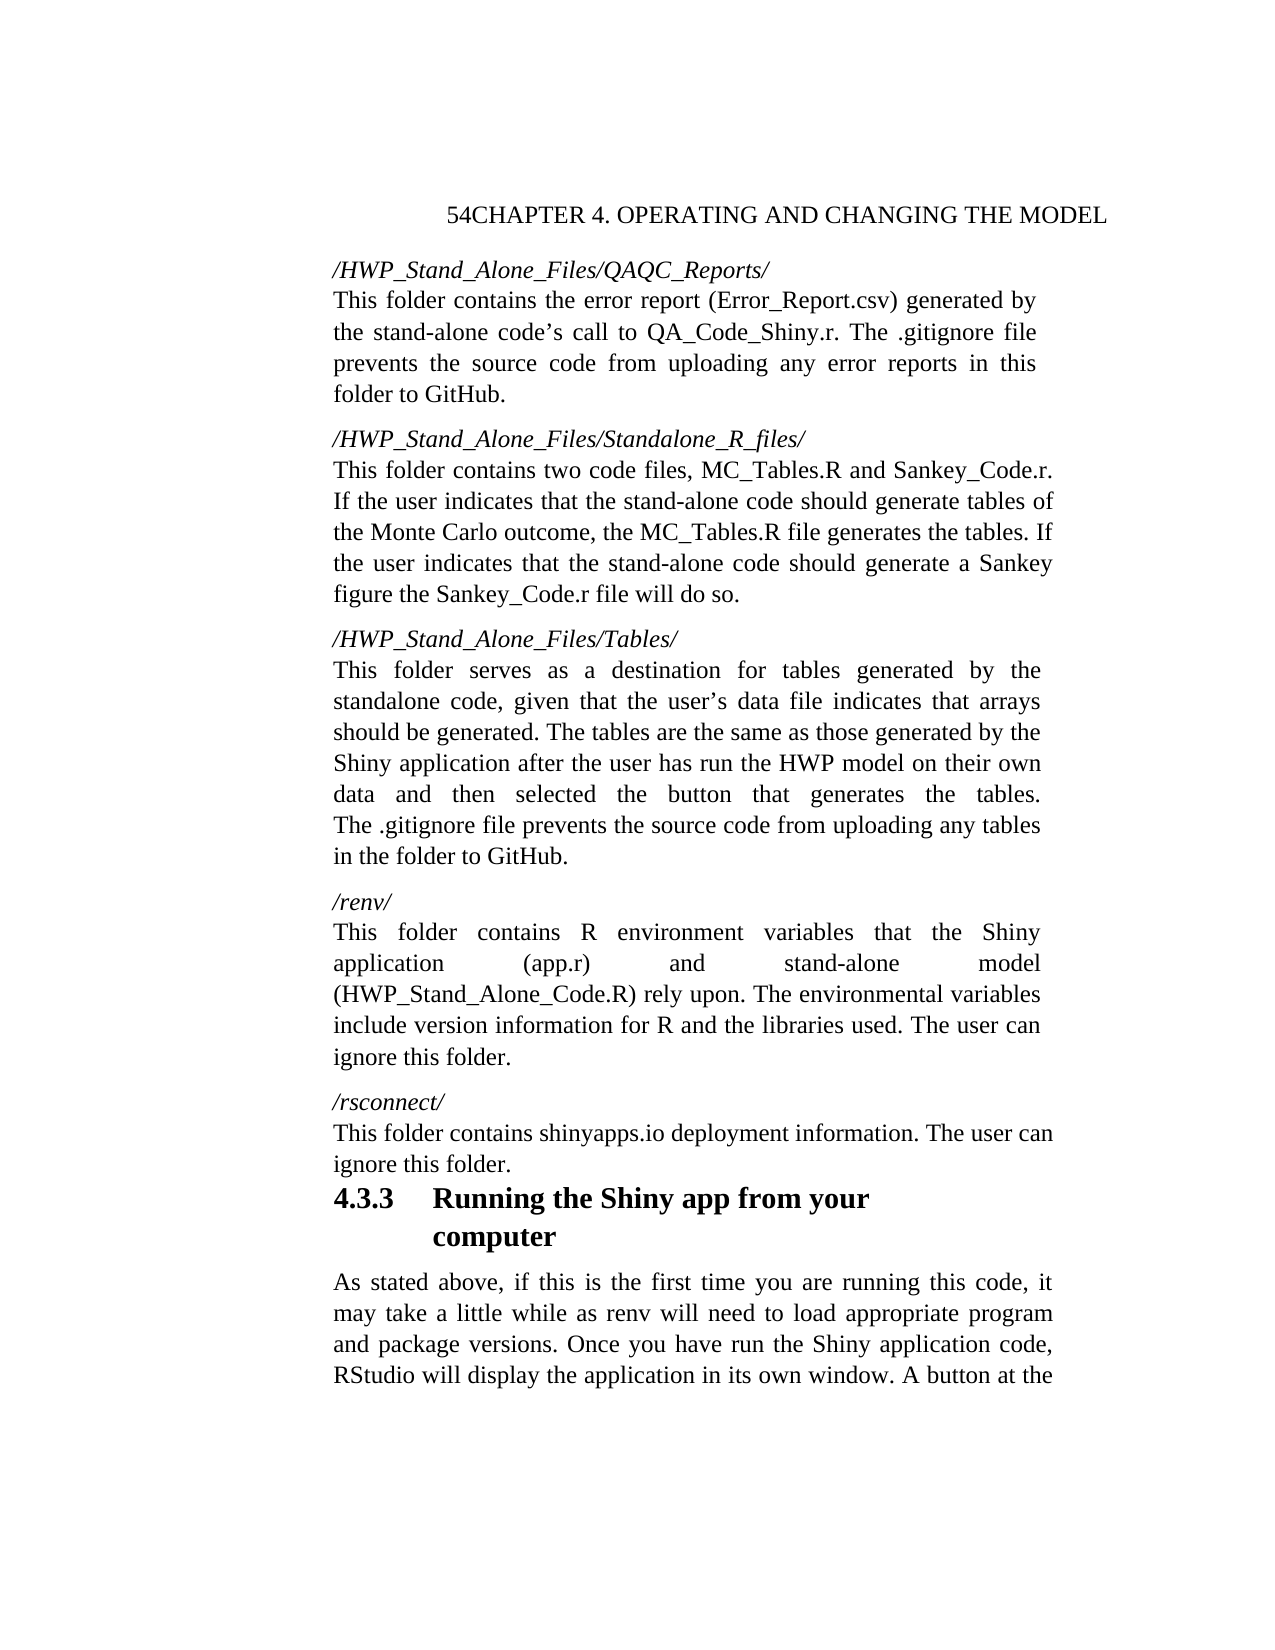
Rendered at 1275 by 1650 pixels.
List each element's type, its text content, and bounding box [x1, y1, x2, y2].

text /HWP_Stand_Alone_Files/QAQC_Reports/ [332, 255, 1054, 283]
text This folder contains two code files, MC_Tables.R and Sankey_Code.r. If the user indicates that the stand-alone code should generate tables of the Monte Carlo outcome, the MC_Tables.R file generates the tables. If the user indicates that the stand-alone code should generate a Sankey figure the Sankey_Code.r file will do so. [333, 455, 1054, 608]
text This folder contains shinyapps.io deployment information. The user can ignore this folder. [333, 1118, 1054, 1178]
text This folder contains the error report (Error_Report.csv) generated by the stand-alone code’s call to QA_Code_Shiny.r. The .gitignore file prevents the source code from uploading any error reports in this folder to GitHub. [333, 286, 1037, 407]
text This folder serves as a destination for tables generated by the standalone code, given that the user’s data file indicates that arrays should be generated. The tables are the same as those generated by the Shiny application after the user has run the HWP model on their own data and then selected the button that generates the tables. The .gitignore file prevents the source code from uploading any tables in the folder to GitHub. [333, 655, 1042, 870]
text This folder contains R environment variables that the Shiny application (app.r) and stand-alone model (HWP_Stand_Alone_Code.R) rely upon. The environmental variables include version information for R and the libraries used. The user can ignore this folder. [333, 917, 1041, 1070]
text /renv/ [332, 887, 1054, 915]
text /rsconnect/ [332, 1087, 1054, 1116]
text /HWP_Stand_Alone_Files/Tables/ [332, 624, 1054, 653]
subtitle 4.3.3 Running the Shiny app from your computer [333, 1180, 943, 1253]
text /HWP_Stand_Alone_Files/Standalone_R_files/ [332, 424, 1054, 453]
